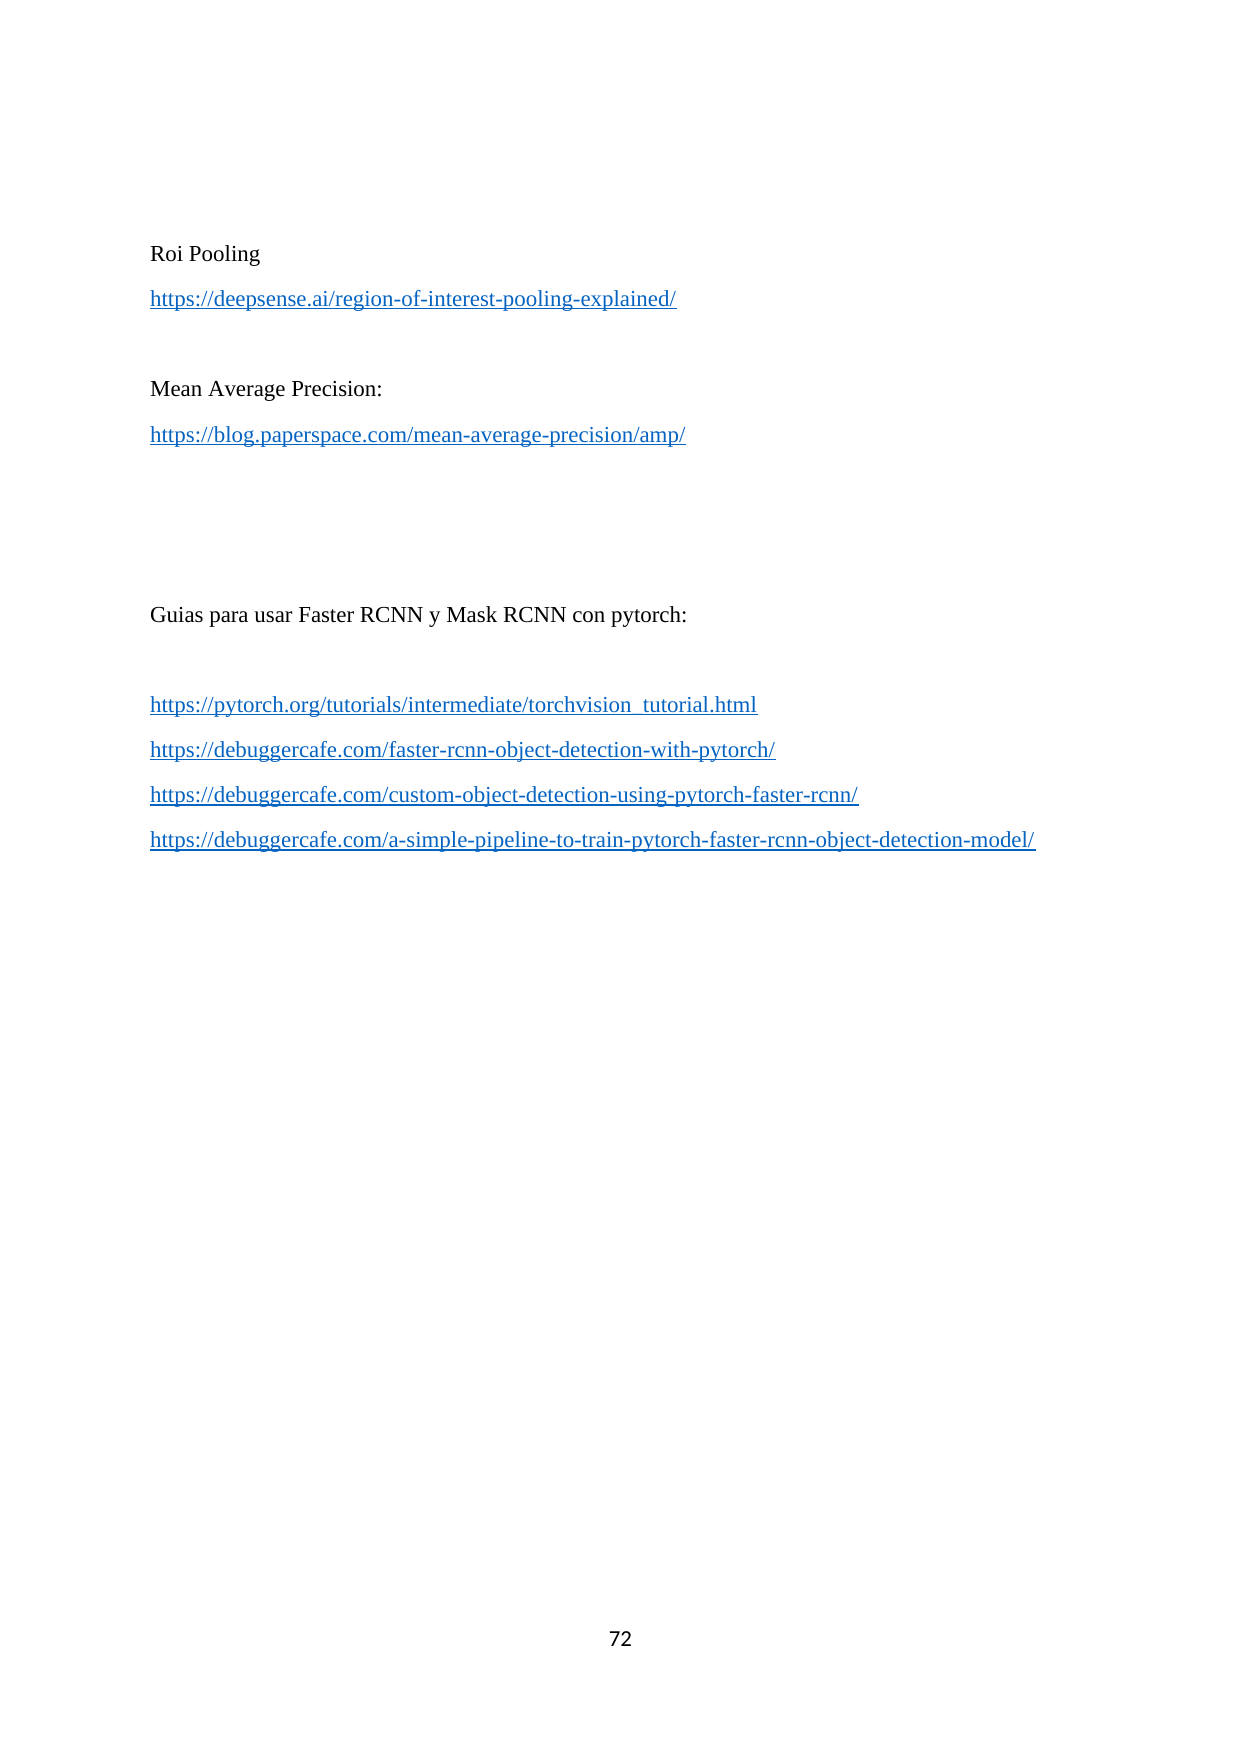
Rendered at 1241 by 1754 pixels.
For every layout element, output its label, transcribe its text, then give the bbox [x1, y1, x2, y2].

text https://blog.paperspace.com/mean-average-precision/amp/ [150, 421, 1090, 447]
text Mean Average Precision: [150, 376, 1090, 402]
text https://debuggercafe.com/custom-object-detection-using-pytorch-faster-rcnn/ [150, 781, 1090, 808]
text Roi Pooling [150, 240, 1090, 267]
text https://debuggercafe.com/a-simple-pipeline-to-train-pytorch-faster-rcnn-object-detection-model/ [150, 827, 1090, 853]
text Guias para usar Faster RCNN y Mask RCNN con pytorch: [150, 601, 1090, 627]
text https://pytorch.org/tutorials/intermediate/torchvision_tutorial.html [150, 691, 1090, 718]
text https://debuggercafe.com/faster-rcnn-object-detection-with-pytorch/ [150, 736, 1090, 763]
text https://deepsense.ai/region-of-interest-pooling-explained/ [150, 285, 1090, 312]
